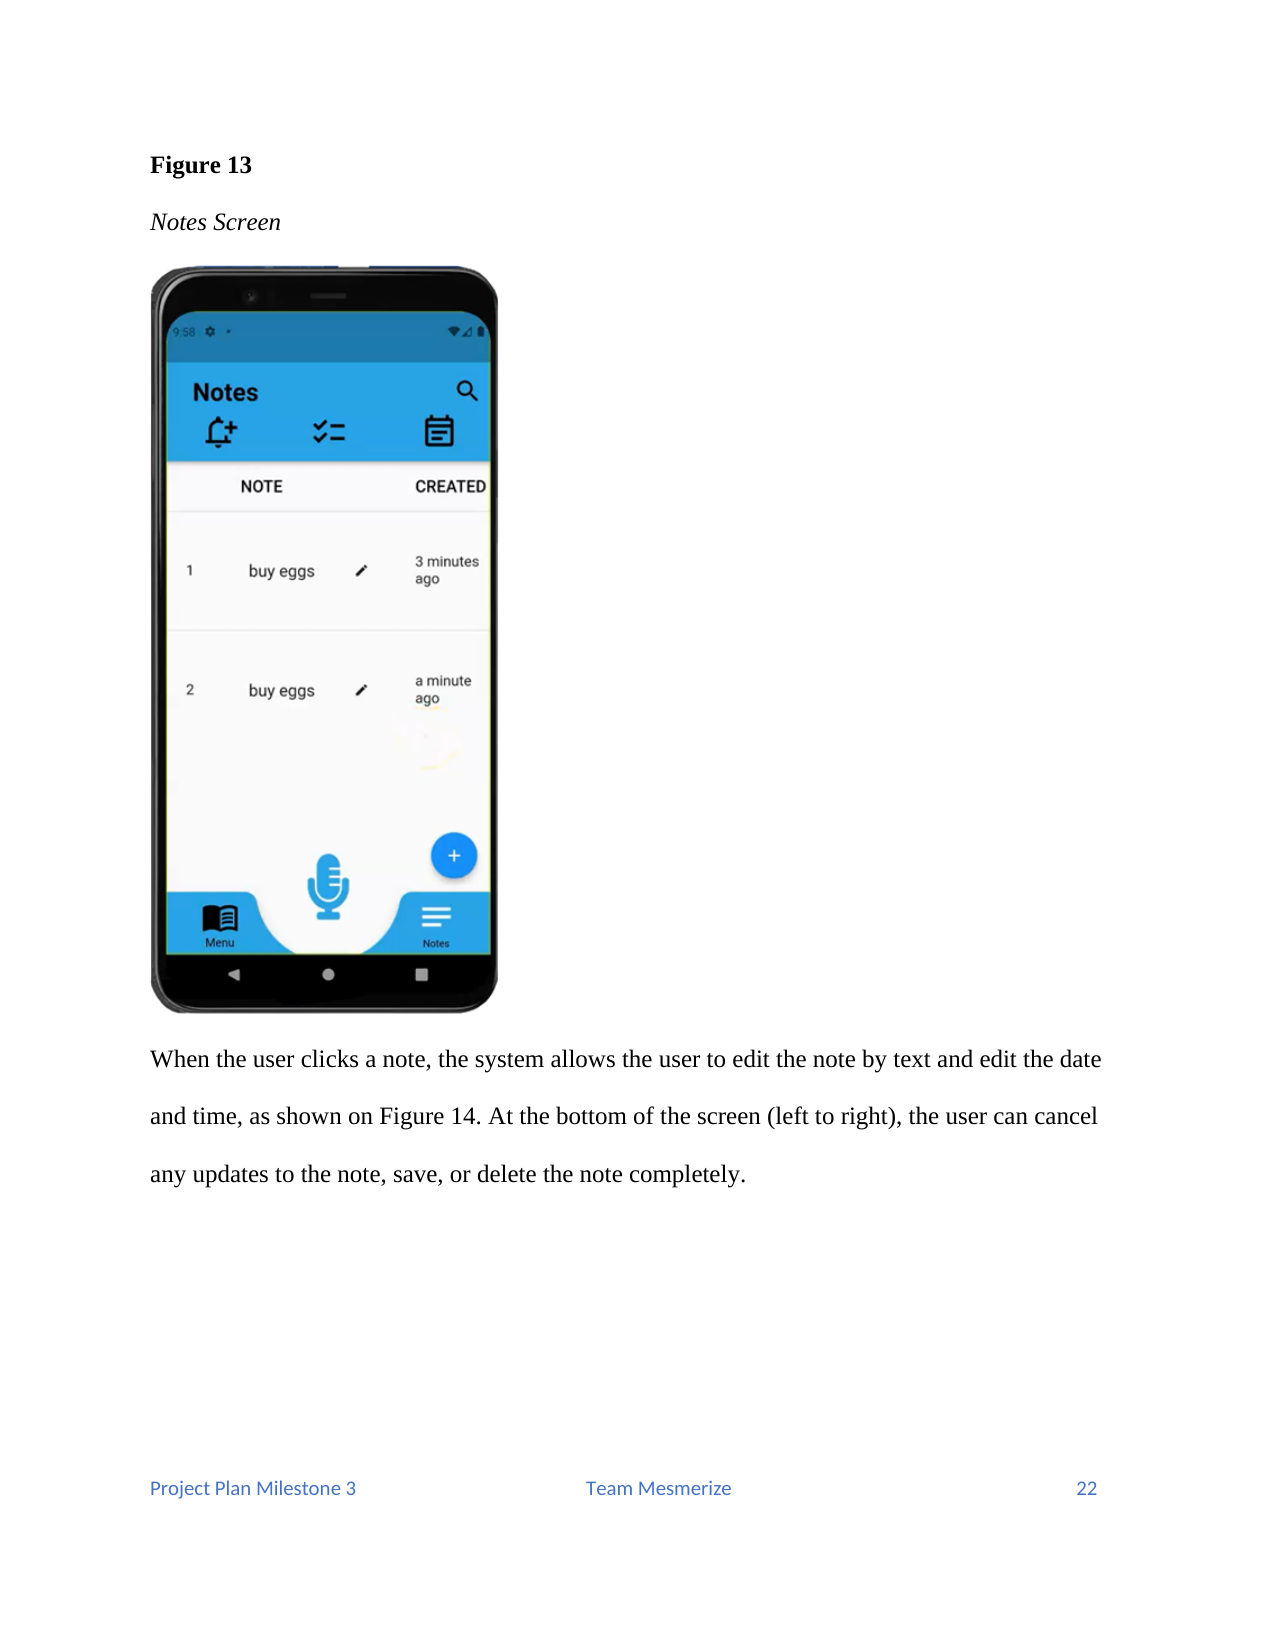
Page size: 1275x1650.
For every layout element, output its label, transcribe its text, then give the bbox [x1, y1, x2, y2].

text Notes Screen [150, 207, 1125, 236]
text When the user clicks a note, the system allows the user to edit the note by text and edit the date and time, as shown on Figure 14. At the bottom of the screen (left to right), the user can cancel any updates to the note, save, or delete the note completely. [150, 1044, 1125, 1187]
picture [150, 265, 499, 1015]
text Figure 13 [150, 150, 1125, 179]
